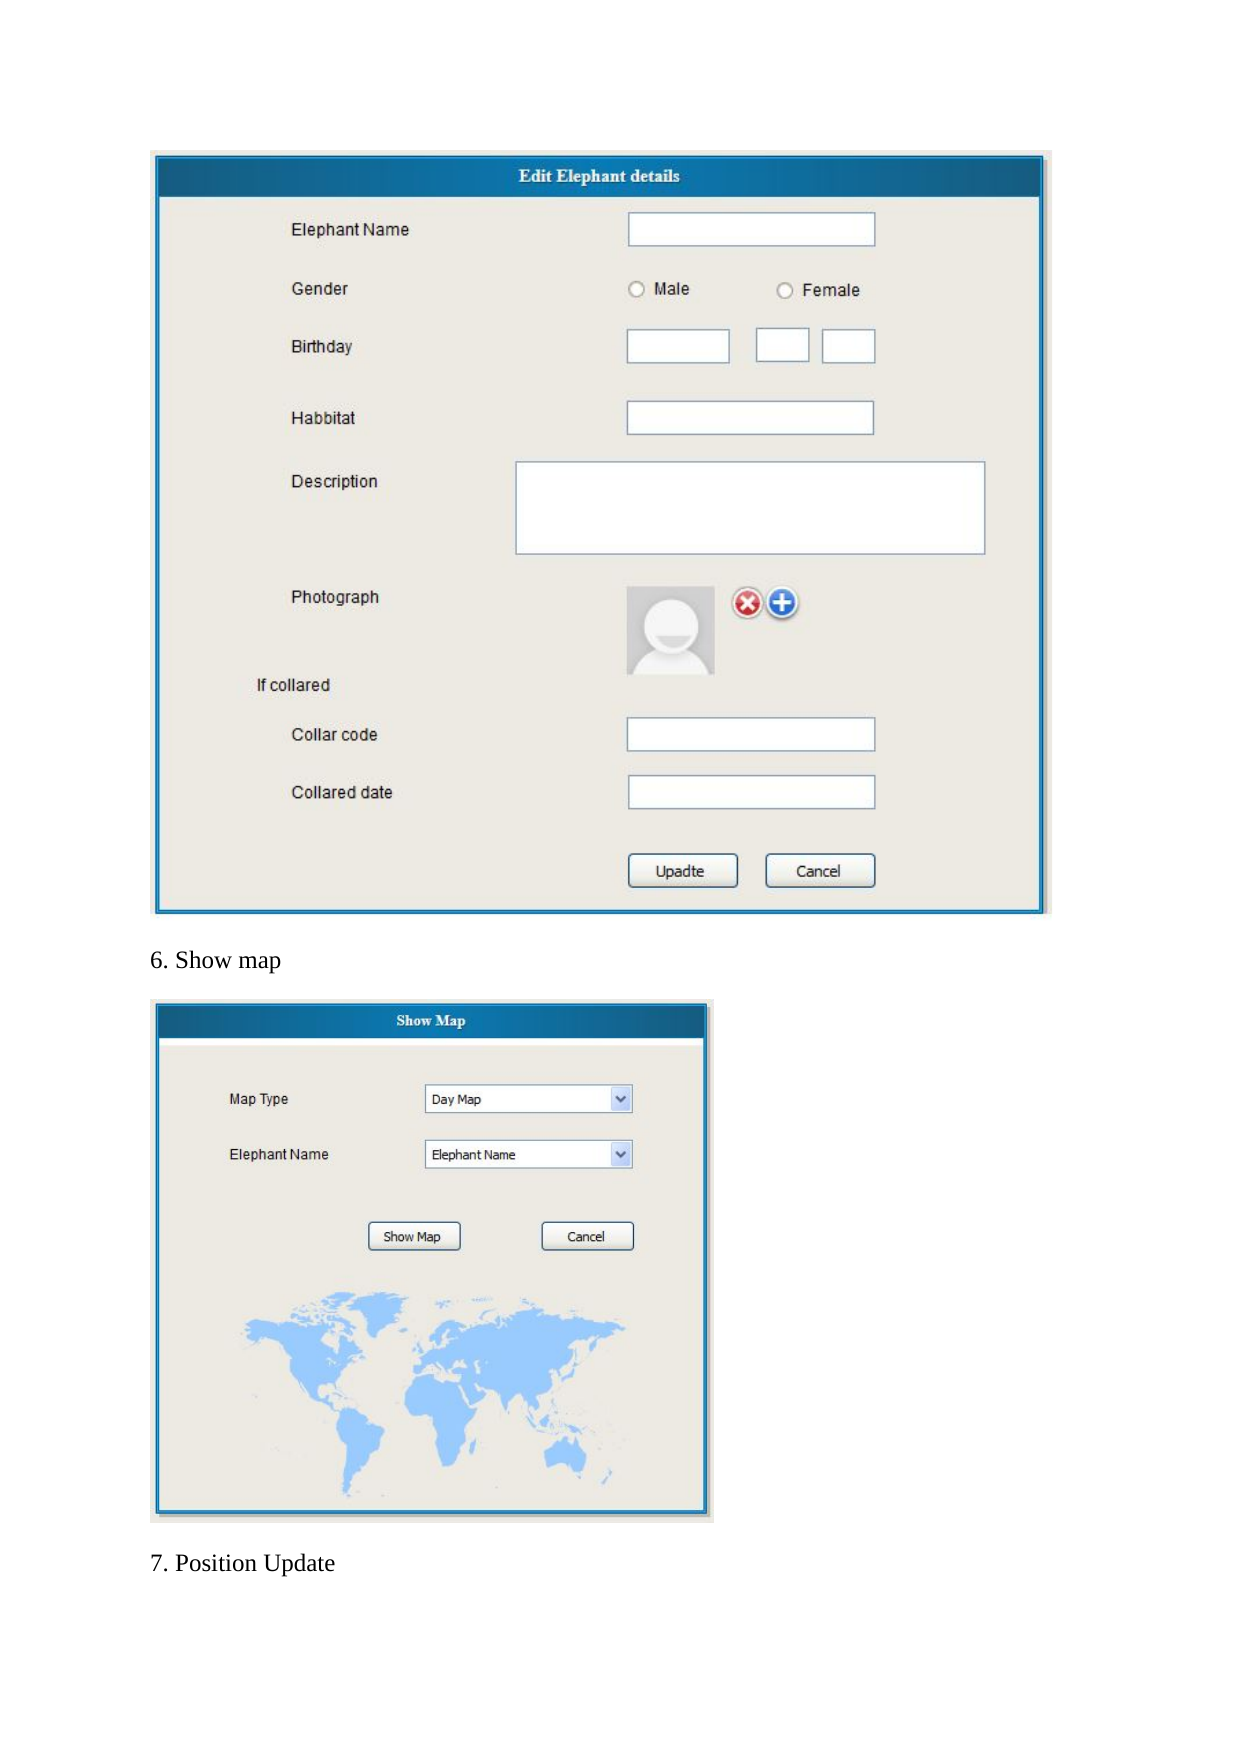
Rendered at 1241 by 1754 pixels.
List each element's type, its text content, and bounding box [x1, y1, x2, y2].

picture [150, 999, 714, 1523]
text 6. Show map [150, 945, 1090, 974]
text 7. Position Update [150, 1548, 1090, 1577]
picture [150, 150, 1053, 921]
